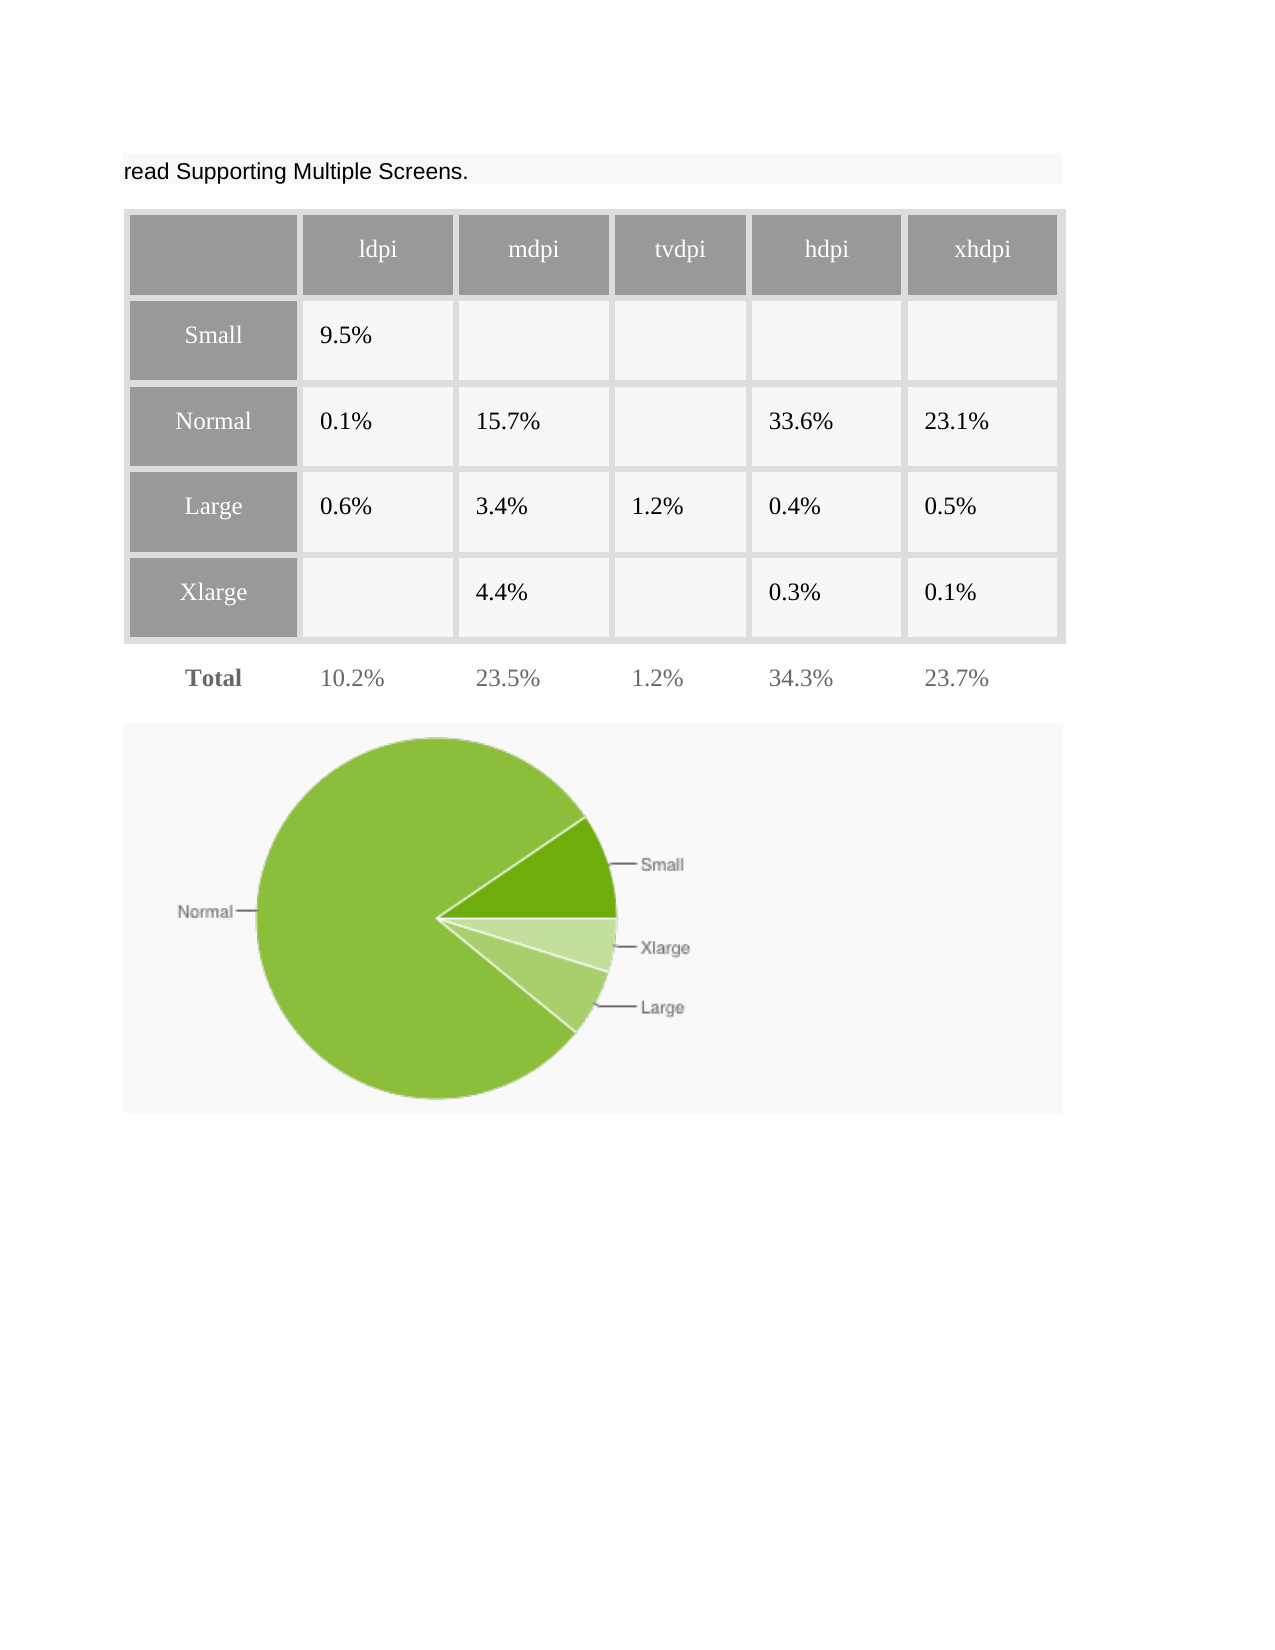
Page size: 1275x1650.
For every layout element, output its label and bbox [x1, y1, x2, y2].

picture [123, 722, 749, 1114]
table_cell [88, 150, 1062, 1117]
